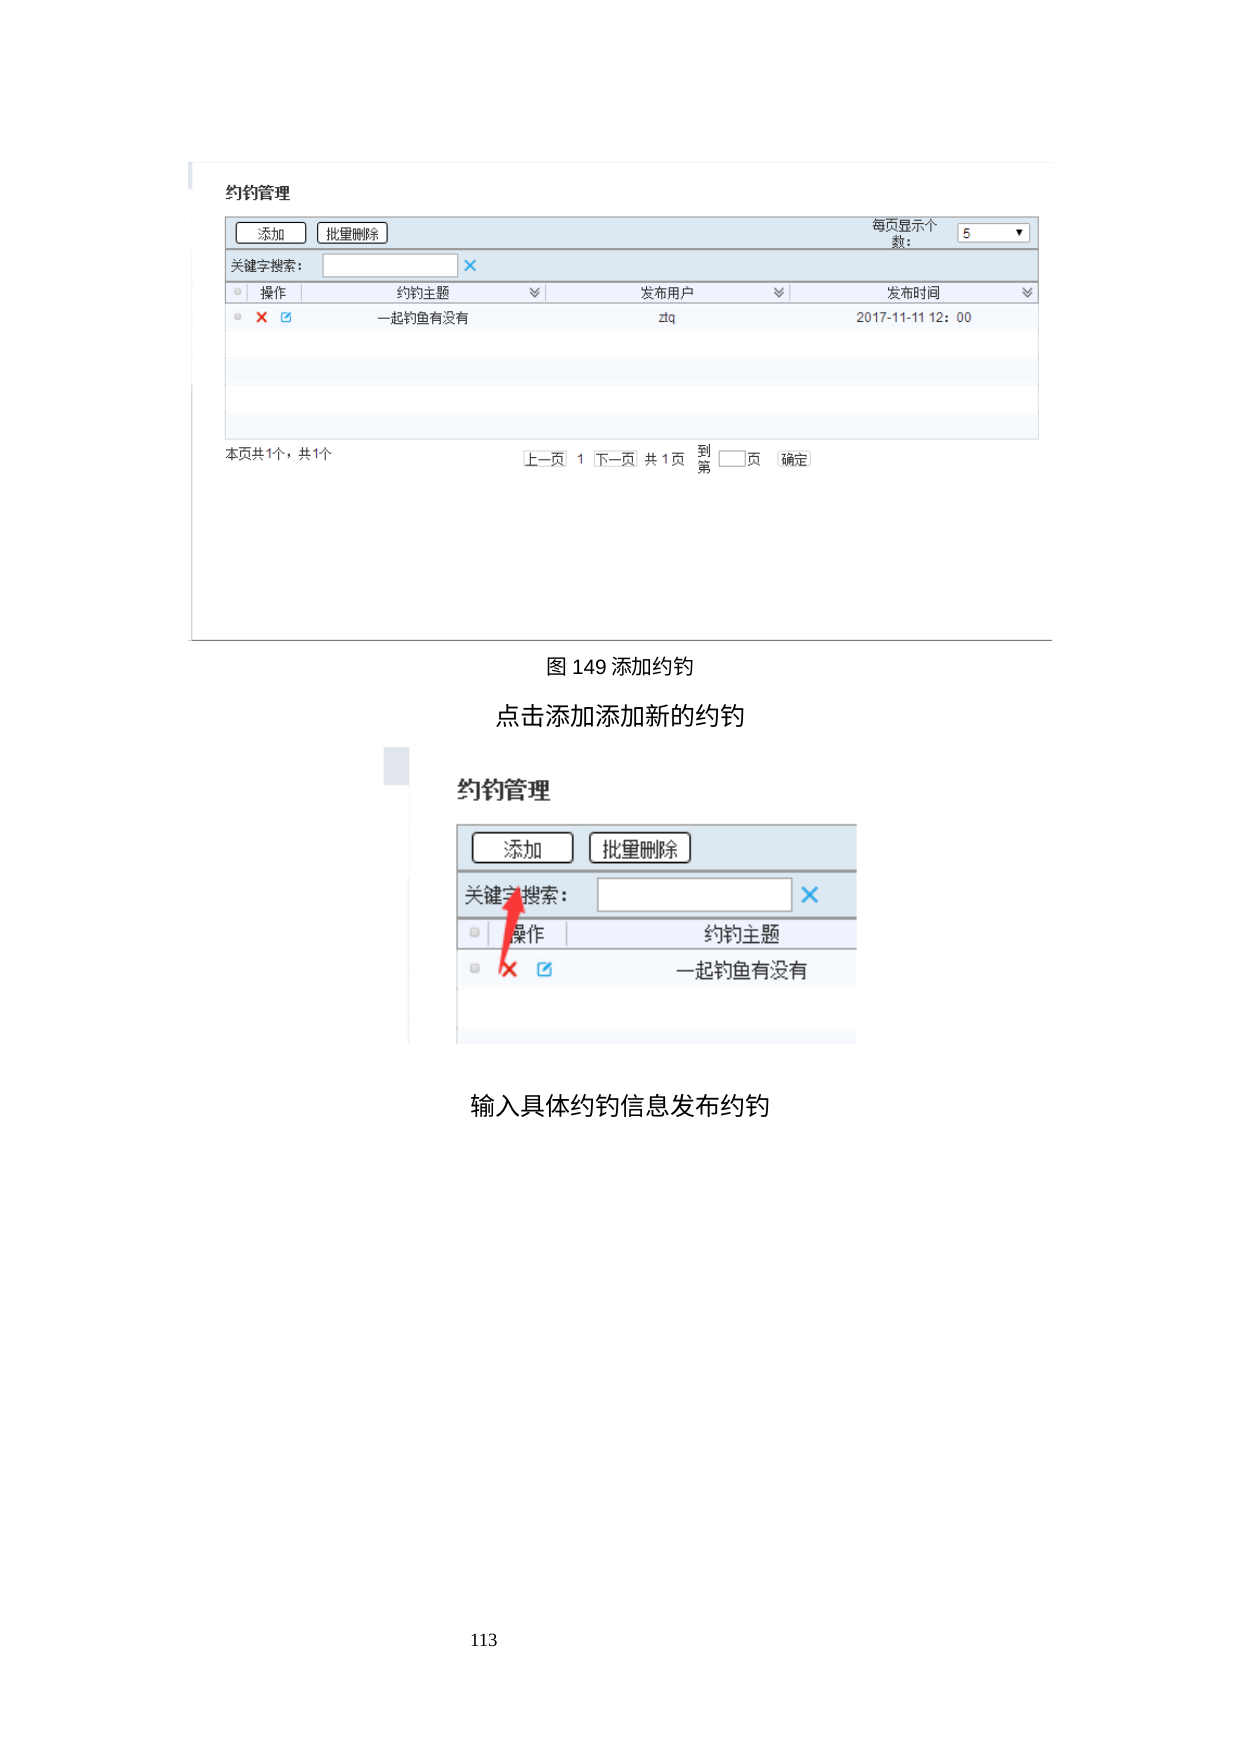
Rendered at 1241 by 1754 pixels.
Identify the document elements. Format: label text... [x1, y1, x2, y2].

text 点击添加添加新的约钓 [187, 682, 1053, 747]
picture [383, 747, 857, 1044]
text 图 149添加约钓 [187, 649, 1053, 682]
picture [188, 162, 1053, 641]
text 输入具体约钓信息发布约钓 [187, 1072, 1053, 1137]
